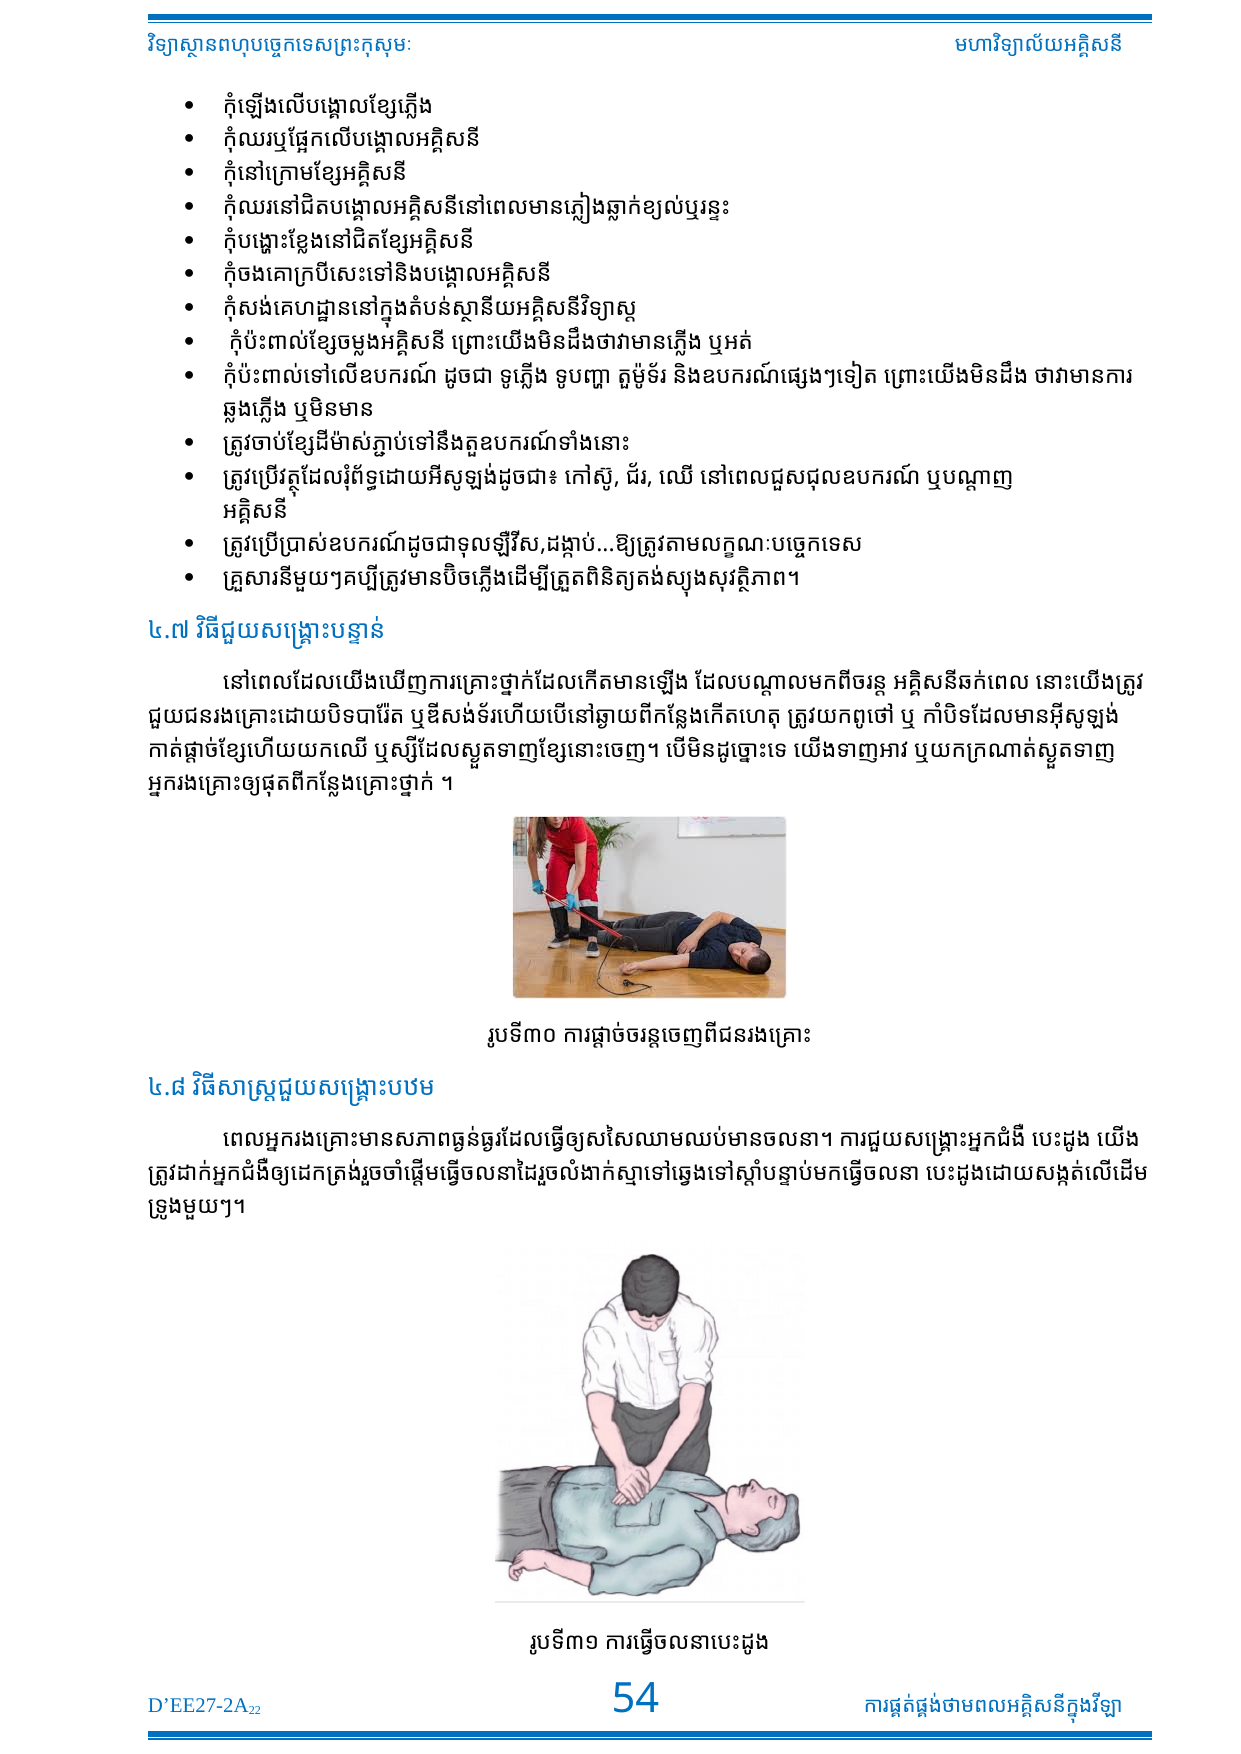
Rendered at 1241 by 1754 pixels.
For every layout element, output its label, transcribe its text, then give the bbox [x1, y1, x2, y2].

text នៅពេលដែលយើងឃើញការគ្រោះថ្នាក់ដែលកើតមានឡើង ដែលបណ្ដាលមកពីចរន្ត អគ្គិសនីឆក់ពេល នោះយើងត្រូវជួយជនរងគ្រោះដោយបិទបារ៉ែត ឬឌីសង់ទ័រហើយបើនៅឆ្ងាយពីកន្លែងកើតហេតុ ត្រូវយកពូថៅ ឬ កាំបិទដែលមានអ៊ីសូឡង់កាត់ផ្ដាច់ខ្សែហើយយកឈើ ឬស្សីដែលស្ងួតទាញខ្សែនោះចេញ។ បើមិនដូច្នោះទេ យើងទាញអាវ ឬយកក្រណាត់ស្ងួតទាញអ្នករងគ្រោះឲ្យផុតពីកន្លែងគ្រោះថ្នាក់ ។ [148, 665, 1152, 797]
text ពេលអ្នករងគ្រោះមានសភាពធ្ងន់ធ្ងរដែលធ្វើឲ្យសសៃឈាមឈប់មានចលនា។ ការជួយសង្គ្រោះអ្នកជំងឺ បេះដូង យើងត្រូវដាក់អ្នកជំងឺឲ្យដេកត្រង់រួចចាំផ្តើមធ្វើចលនាដៃរួចលំងាក់ស្មាទៅឆ្វេងទៅស្តាំបន្ទាប់មកធ្វើចលនា បេះដូងដោយសង្កត់លើដើមទ្រូងមួយៗ។ [148, 1122, 1152, 1220]
text ៤.៧ វិធីជួយសង្គ្រោះបន្ទាន់ [148, 612, 1152, 646]
list ត្រូវប្រើវត្ថុដែលរុំព័ទ្ធដោយអីសូឡង់ដូចជា៖ កៅស៊ូ, ជ័រ, ឈើ នៅពេលជួសជុលឧបករណ៍ ឬបណ្តាញ [185, 460, 1152, 491]
list កុំប៉ះពាល់ខ្សែចម្លងអគ្គិសនី ព្រោះយើងមិនដឹងថាវាមានភ្លើង ឬអត់ [185, 325, 1152, 356]
list កុំសង់គេហដ្ឋាននៅក្នុងតំបន់ស្ថានីយអគ្គិសនីវិទ្យាស្ត [185, 291, 1152, 322]
list កុំឡើងលើបង្គោលខ្សែភ្លើង [185, 89, 1152, 120]
list គ្រួសារនីមួយៗគប្បីត្រូវមានប៊ិចភ្លើងដើម្បីត្រួតពិនិត្យតង់ស្យុងសុវត្ថិភាព។ [185, 561, 1152, 592]
list អគ្គិសនី [223, 494, 1152, 525]
list កុំបង្ហោះខ្លែងនៅជិតខ្សែអគ្គិសនី [185, 224, 1152, 255]
list កុំចងគោក្របីសេះទៅនិងបង្គោលអគ្គិសនី [185, 257, 1152, 289]
picture [512, 816, 787, 999]
list កុំឈរឬផ្អែកលើបង្គោលអគ្គិសនី [185, 122, 1152, 154]
list ត្រូវប្រើប្រាស់ឧបករណ៍ដូចជាទុលឡឺវីស,ដង្កាប់...ឱ្យត្រូវតាមលក្ខណៈបច្ចេកទេស [185, 527, 1152, 559]
picture [494, 1239, 805, 1606]
list កុំនៅក្រោមខ្សែអគ្គិសនី [185, 156, 1152, 187]
list ត្រូវចាប់ខ្សែដីម៉ាស់ភ្ជាប់ទៅនឹងតួឧបករណ៍ទាំងនោះ [185, 426, 1152, 457]
text រូបទី៣១ ការធ្វើចលនាបេះដូង [148, 1625, 1152, 1656]
list កុំឈរនៅជិតបង្គោលអគ្គិសនីនៅពេលមានភ្លៀងឆ្លាក់ខ្យល់ឬរន្ទះ [185, 190, 1152, 221]
text រូបទី៣០ ការផ្ដាច់ចរន្តចេញពីជនរងគ្រោះ [148, 1018, 1152, 1049]
text ៤.៨ វិធីសាស្ត្រជួយសង្គ្រោះបឋម [148, 1068, 1152, 1102]
list កុំប៉ះពាល់ទៅលើឧបករណ៍ ដូចជា ទូភ្លើង ទូបញ្ហា តួម៉ូទ័រ និងឧបករណ៍ផ្សេងៗទៀត ព្រោះយើងមិនដឹង ថាវាមានការឆ្លងភ្លើង ឬមិនមាន [185, 359, 1152, 424]
